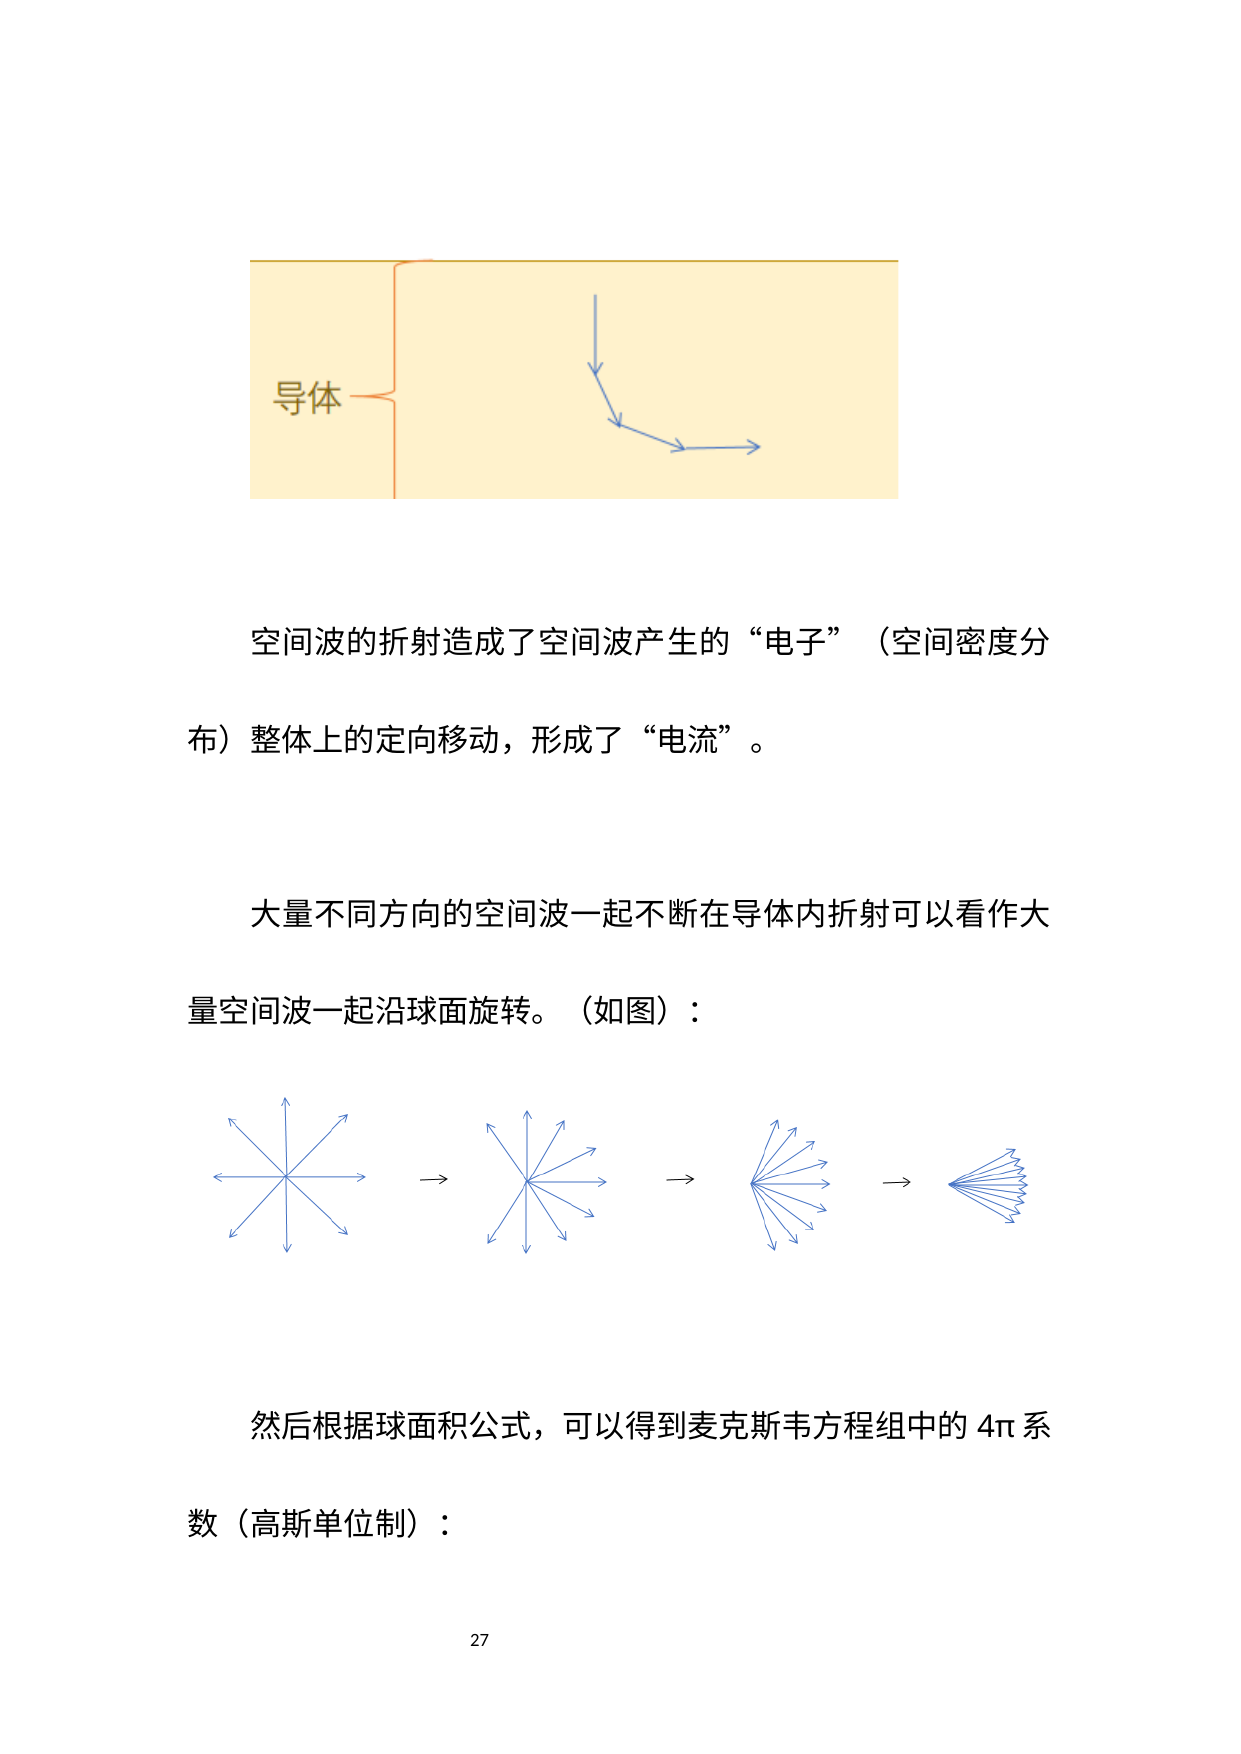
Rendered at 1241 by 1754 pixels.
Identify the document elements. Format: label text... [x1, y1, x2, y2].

list 大量不同方向的空间波一起不断在导体内折射可以看作大量空间波一起沿球面旋转。（如图）： [187, 879, 1053, 1042]
picture [187, 1064, 1053, 1285]
list 然后根据球面积公式，可以得到麦克斯韦方程组中的4π系数（高斯单位制）： [187, 1391, 1053, 1554]
picture [250, 248, 899, 499]
list 空间波的折射造成了空间波产生的“电子”（空间密度分布）整体上的定向移动，形成了“电流”。 [187, 608, 1053, 770]
